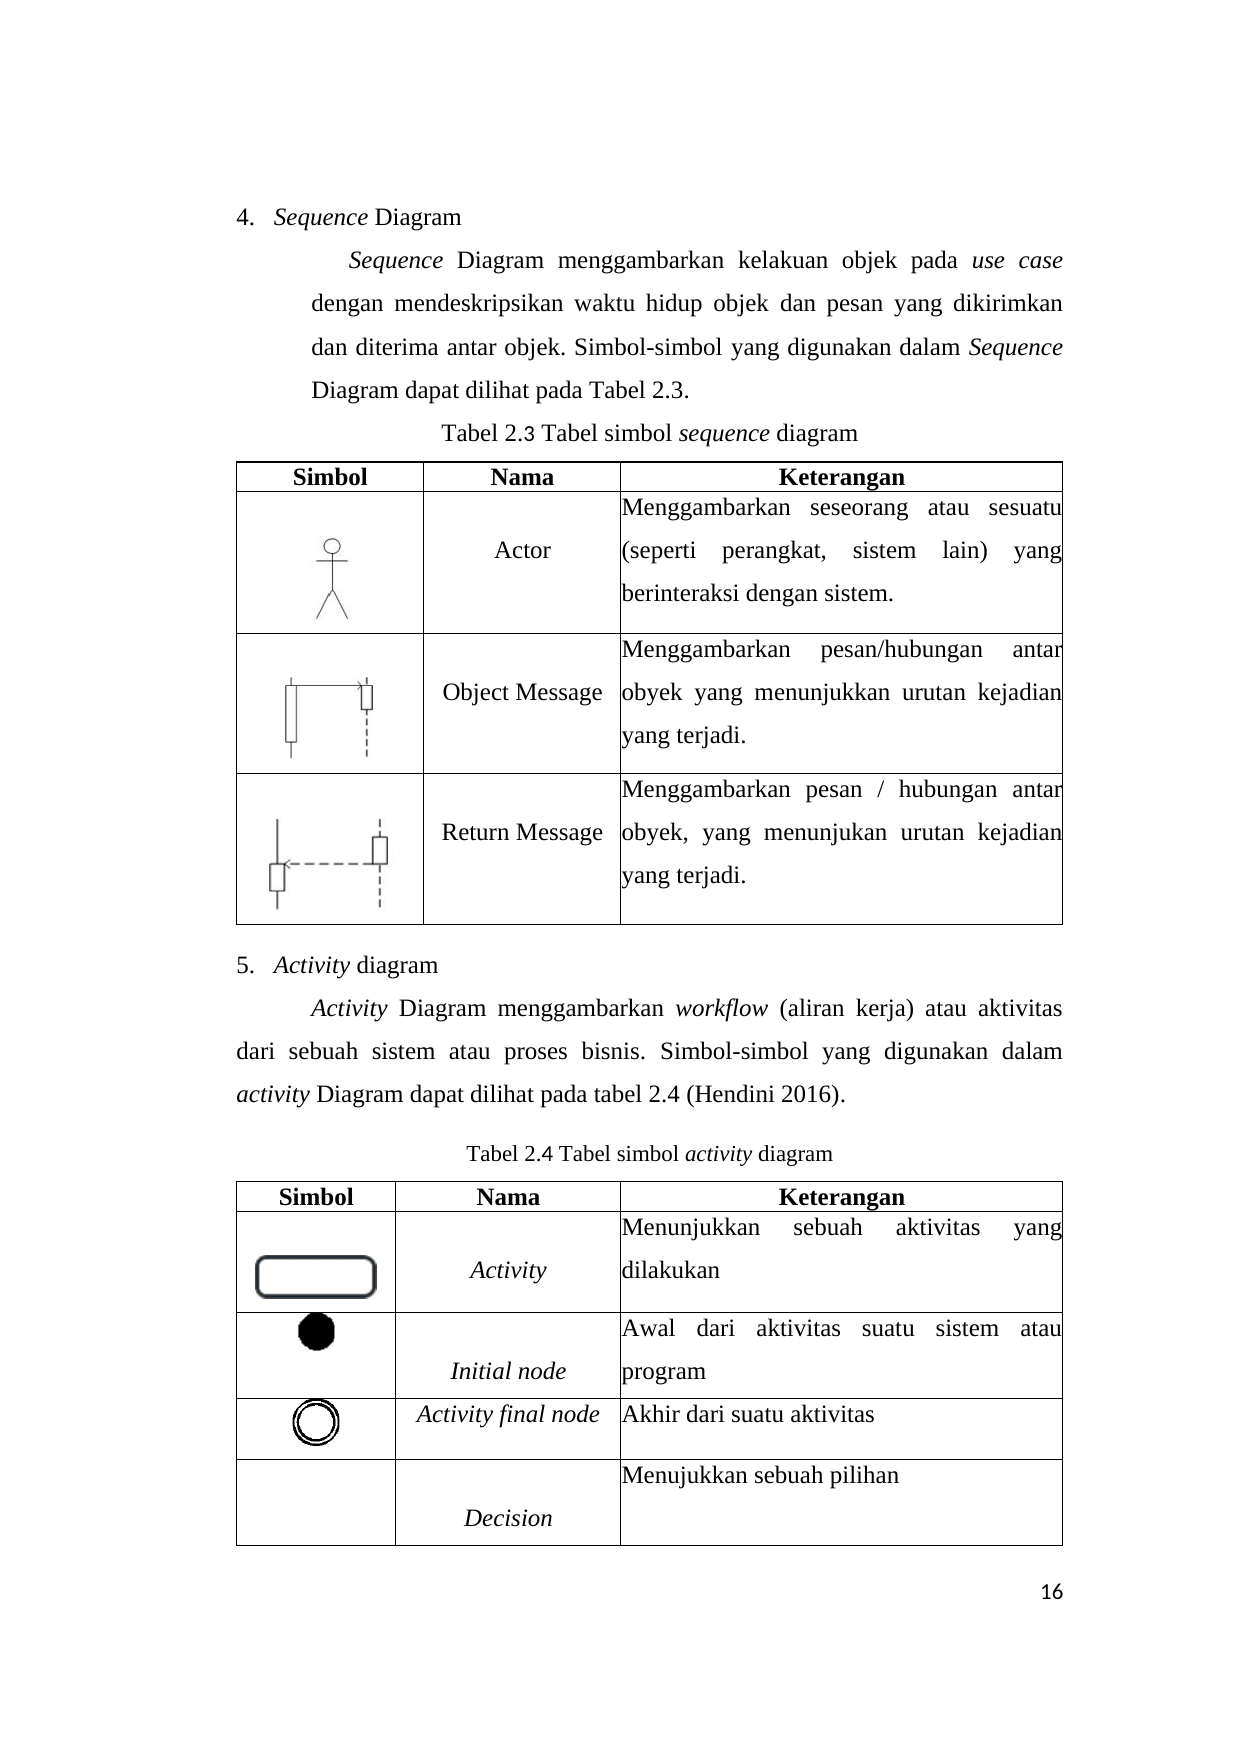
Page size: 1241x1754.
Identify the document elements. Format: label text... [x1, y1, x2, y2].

table_cell Activity [396, 1212, 620, 1312]
picture [284, 677, 376, 760]
list Activity diagram [236, 950, 1063, 979]
table_header Nama [396, 1182, 620, 1211]
table_header Simbol [237, 463, 423, 491]
table_cell Activity final node [396, 1399, 620, 1459]
table_cell Object Message [424, 634, 620, 773]
table_cell Actor [424, 492, 620, 633]
picture [292, 1399, 340, 1446]
table_cell Menggambarkan pesan / hubungan antar obyek, yang menunjukan urutan kejadian yang terjadi. [621, 774, 1062, 924]
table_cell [621, 1460, 1062, 1545]
text Sequence Diagram menggambarkan kelakuan objek pada use case dengan mendeskripsikan waktu hidup objek dan pesan yang dikirimkan dan diterima antar objek. Simbol-simbol yang digunakan dalam Sequence Diagram dapat dilihat pada Tabel 2.3. [311, 245, 1063, 403]
table_header Keterangan [621, 1182, 1062, 1211]
table_cell [237, 1399, 395, 1459]
table_cell Menggambarkan pesan/hubungan antar obyek yang menunjukkan urutan kejadian yang terjadi. [621, 634, 1062, 773]
picture [255, 1255, 377, 1299]
table_header Simbol [237, 1182, 395, 1211]
table_cell Akhir dari suatu aktivitas [621, 1399, 1062, 1459]
table_header Keterangan [621, 463, 1062, 491]
table_cell [237, 774, 423, 924]
table_cell Return Message [424, 774, 620, 924]
text Activity Diagram menggambarkan workflow (aliran kerja) atau aktivitas dari sebuah sistem atau proses bisnis. Simbol-simbol yang digunakan dalam activity Diagram dapat dilihat pada tabel 2.4 (Hendini 2016). [236, 993, 1063, 1108]
table_cell Menggambarkan seseorang atau sesuatu (seperti perangkat, sistem lain) yang berinteraksi dengan sistem. [621, 492, 1062, 633]
picture [297, 1313, 335, 1351]
table_cell Menunjukkan sebuah aktivitas yang dilakukan [621, 1212, 1062, 1312]
table_header Nama [424, 463, 620, 491]
table_cell [237, 492, 423, 633]
picture [309, 535, 351, 620]
table_cell Awal dari aktivitas suatu sistem atau program [621, 1313, 1062, 1398]
picture [266, 817, 395, 911]
text Tabel 2.3 Tabel simbol sequence diagram [236, 418, 1063, 447]
table_cell [237, 634, 423, 773]
table_cell [237, 1212, 395, 1312]
table_cell Initial node [396, 1313, 620, 1398]
table_cell Decision [396, 1460, 620, 1545]
text Tabel 2.4 Tabel simbol activity diagram [236, 1139, 1063, 1167]
list Sequence Diagram [236, 202, 1063, 231]
table_cell [237, 1313, 395, 1398]
table_cell [237, 1460, 395, 1545]
